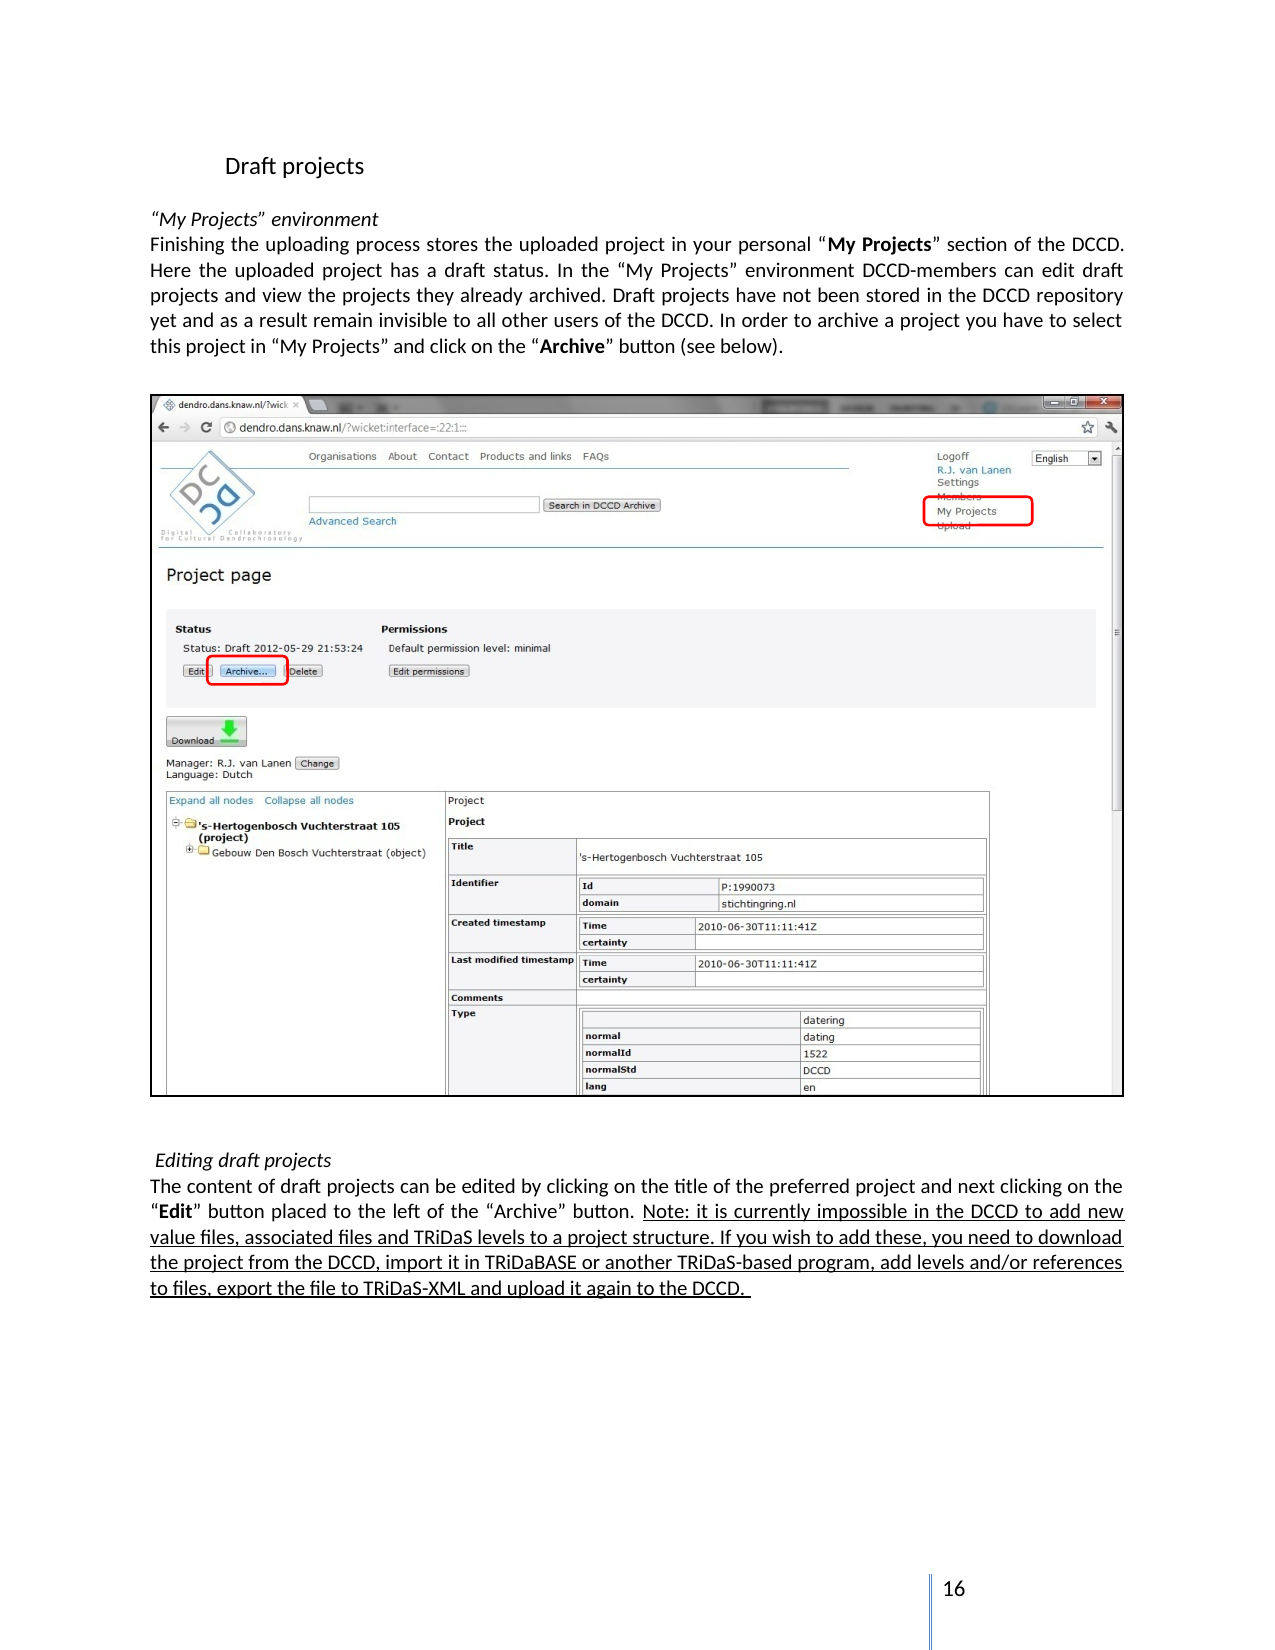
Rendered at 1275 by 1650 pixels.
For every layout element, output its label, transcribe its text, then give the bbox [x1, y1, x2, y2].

text The content of draft projects can be edited by clicking on the title of the preferred project and next clicking on the “Edit” button placed to the left of the “Archive” button. Note: it is currently impossible in the DCCD to add new value files, associated files and TRiDaS levels to a project structure. If you wish to add these, you need to download the project from the DCCD, import it in TRiDaBASE or another TRiDaS-based program, add levels and/or references to files, export the file to TRiDaS-XML and upload it again to the DCCD. [150, 1173, 1125, 1300]
text Editing draft projects [150, 1148, 1125, 1173]
picture [152, 395, 1122, 1095]
text Draft projects [150, 150, 1125, 181]
text “My Projects” environment [150, 206, 1125, 231]
text Finishing the uploading process stores the uploaded project in your personal “My Projects” section of the DCCD. Here the uploaded project has a draft status. In the “My Projects” environment DCCD-members can edit draft projects and view the projects they already archived. Draft projects have not been stored in the DCCD repository yet and as a result remain invisible to all other users of the DCCD. In order to archive a project you have to select this project in “My Projects” and click on the “Archive” button (see below). [150, 231, 1125, 358]
